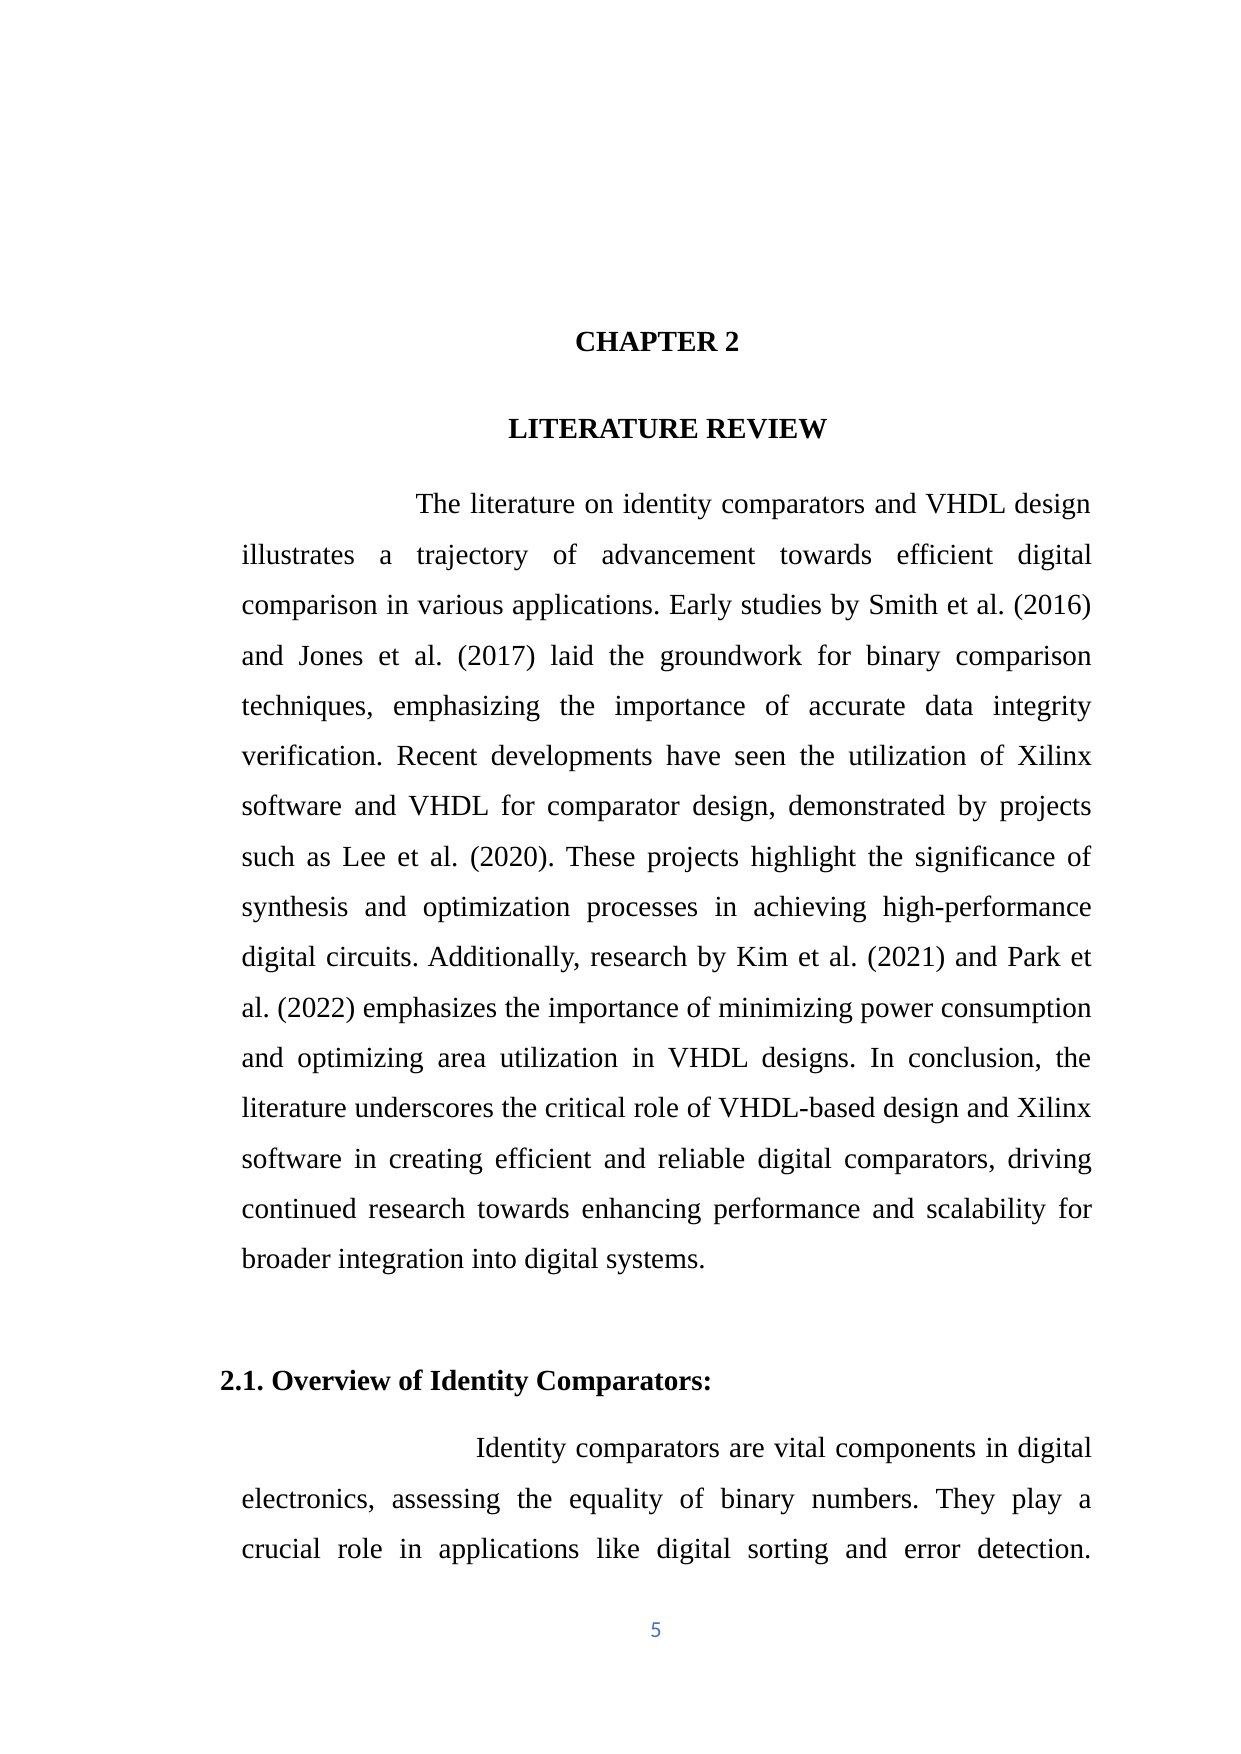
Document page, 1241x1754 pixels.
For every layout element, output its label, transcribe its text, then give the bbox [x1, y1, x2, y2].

text CHAPTER 2 [221, 324, 1093, 357]
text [240, 1430, 1093, 1564]
text The literature on identity comparators and VHDL design illustrates a trajectory of advancement towards efficient digital comparison in various applications. Early studies by Smith et al. (2016) and Jones et al. (2017) laid the groundwork for binary comparison techniques, emphasizing the importance of accurate data integrity verification. Recent developments have seen the utilization of Xilinx software and VHDL for comparator design, demonstrated by projects such as Lee et al. (2020). These projects highlight the significance of synthesis and optimization processes in achieving high-performance digital circuits. Additionally, research by Kim et al. (2021) and Park et al. (2022) emphasizes the importance of minimizing power consumption and optimizing area utilization in VHDL designs. In conclusion, the literature underscores the critical role of VHDL-based design and Xilinx software in creating efficient and reliable digital comparators, driving continued research towards enhancing performance and scalability for broader integration into digital systems. [240, 487, 1093, 1275]
text 2.1. Overview of Identity Comparators: [220, 1363, 1093, 1396]
subtitle LITERATURE REVIEW [243, 411, 1093, 444]
